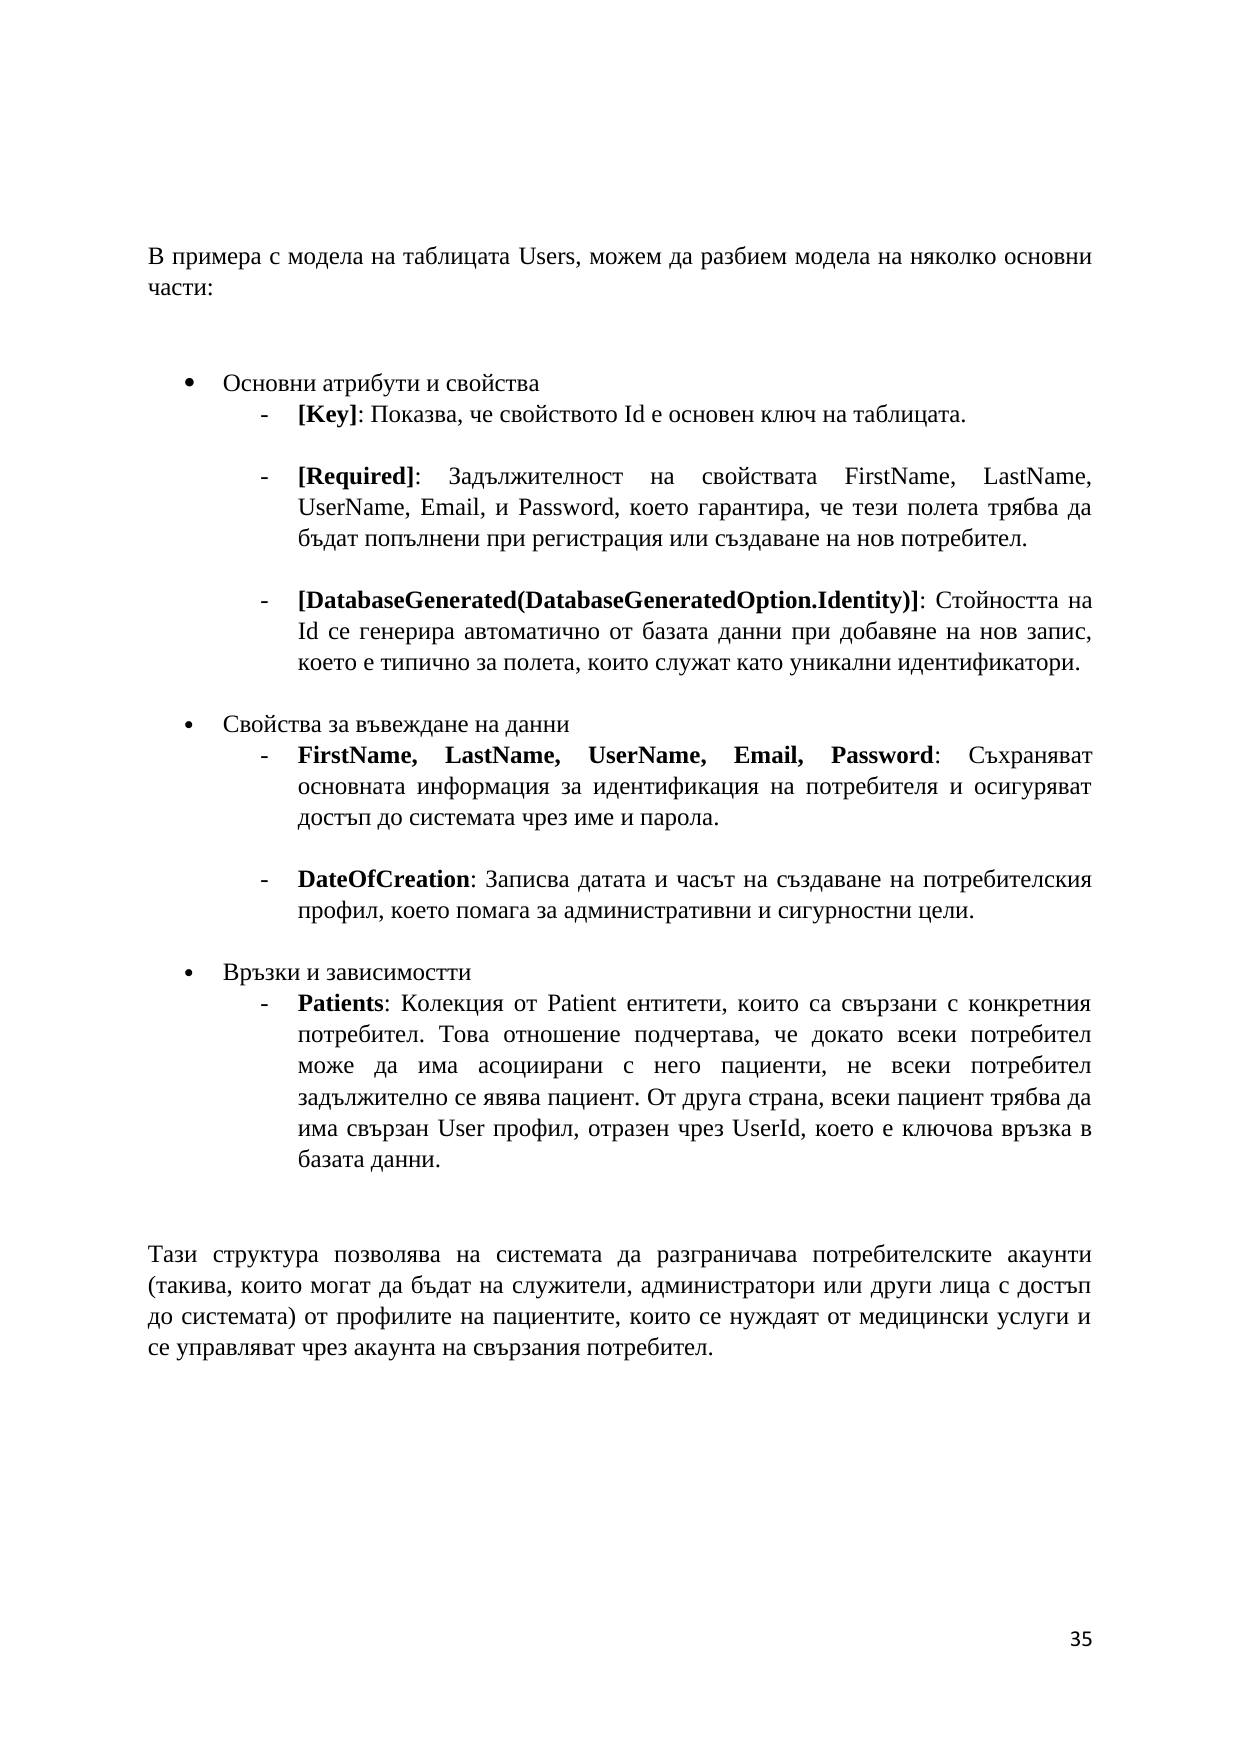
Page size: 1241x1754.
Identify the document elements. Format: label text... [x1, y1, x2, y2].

text В примера с модела на таблицата Users, можем да разбием модела на няколко основни части: [148, 241, 1093, 301]
list [DatabaseGenerated(DatabaseGeneratedOption.Identity)]: Стойността на Id се генерира автоматично от базата данни при добавяне на нов запис, което е типично за полета, които служат като уникални идентификатори. [260, 585, 1093, 676]
list [Key]: Показва, че свойството Id е основен ключ на таблицата. [260, 399, 1093, 427]
text Тази структура позволява на системата да разграничава потребителските акаунти (такива, които могат да бъдат на служители, администратори или други лица с достъп до системата) от профилите на пациентите, които се нуждаят от медицински услуги и се управляват чрез акаунта на свързания потребител. [148, 1239, 1093, 1361]
list [Required]: Задължителност на свойствата FirstName, LastName, UserName, Email, и Password, което гарантира, че тези полета трябва да бъдат попълнени при регистрация или създаване на нов потребител. [260, 461, 1093, 552]
list Връзки и зависимостти [185, 957, 1093, 986]
list Patients: Колекция от Patient ентитети, които са свързани с конкретния потребител. Това отношение подчертава, че докато всеки потребител може да има асоциирани с него пациенти, не всеки потребител задължително се явява пациент. От друга страна, всеки пациент трябва да има свързан User профил, отразен чрез UserId, което е ключова връзка в базата данни. [260, 988, 1093, 1172]
list DateOfCreation: Записва датата и часът на създаване на потребителския профил, което помага за административни и сигурностни цели. [260, 864, 1093, 924]
list Свойства за въвеждане на данни [185, 709, 1093, 738]
list Основни атрибути и свойства [185, 368, 1093, 396]
list FirstName, LastName, UserName, Email, Password: Съхраняват основната информация за идентификация на потребителя и осигуряват достъп до системата чрез име и парола. [260, 740, 1093, 831]
